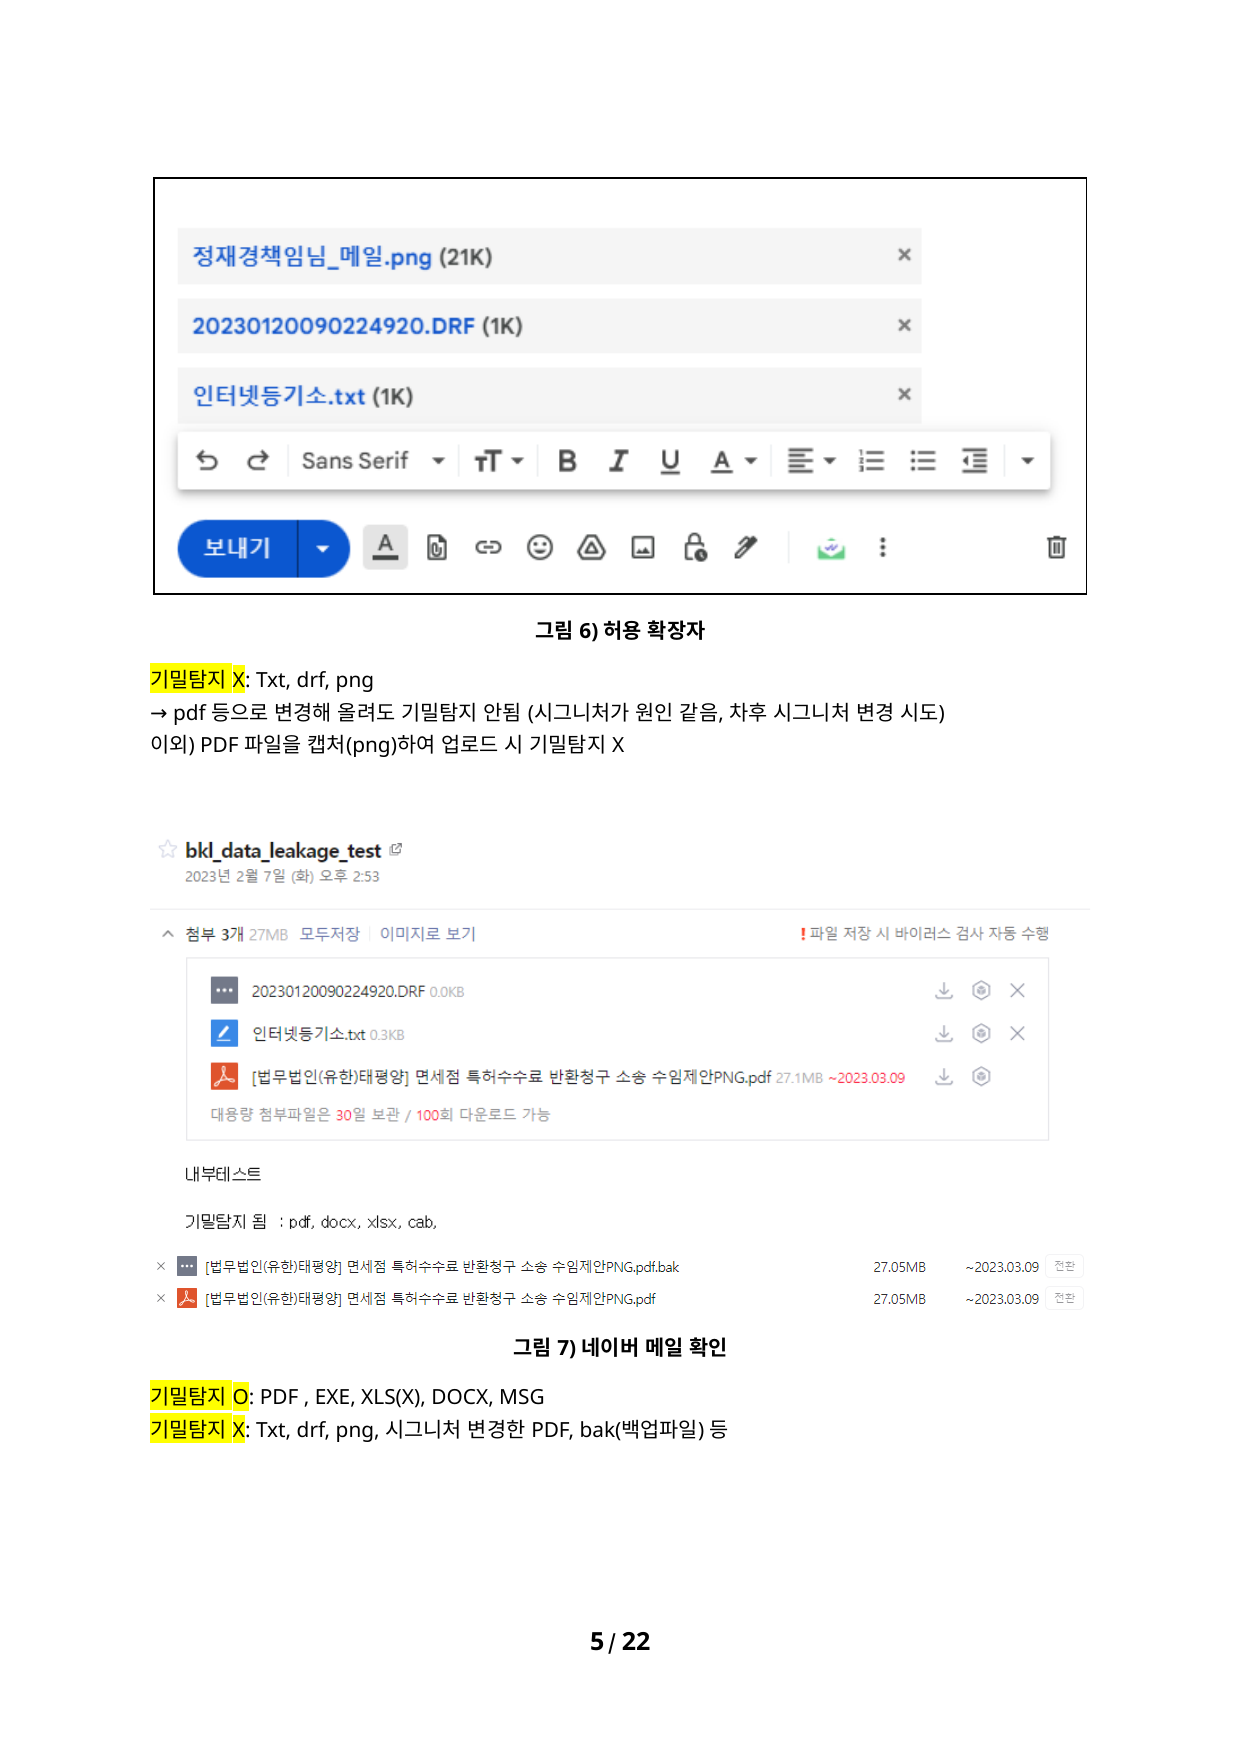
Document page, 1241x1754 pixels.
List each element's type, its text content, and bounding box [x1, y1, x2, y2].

picture [150, 825, 1091, 1246]
text 기밀탐지 X: Txt, drf, png → pdf 등으로 변경해 올려도 기밀탐지 안됨 (시그니처가 원인 같음, 차후 시그니처 변경 시도) 이외) PDF 파일을 캡처(png)하여 업로드 시 기밀탐지 X [150, 663, 1090, 759]
text 그림 6) 허용 확장자 [150, 614, 1090, 644]
text 그림 7) 네이버 메일 확인 [150, 1331, 1090, 1361]
picture [155, 179, 1086, 593]
picture [150, 1247, 1091, 1312]
text 기밀탐지 O: PDF , EXE, XLS(X), DOCX, MSG 기밀탐지 X: Txt, drf, png, 시그니처 변경한 PDF, bak(백업파일) 등 [150, 1380, 1090, 1443]
